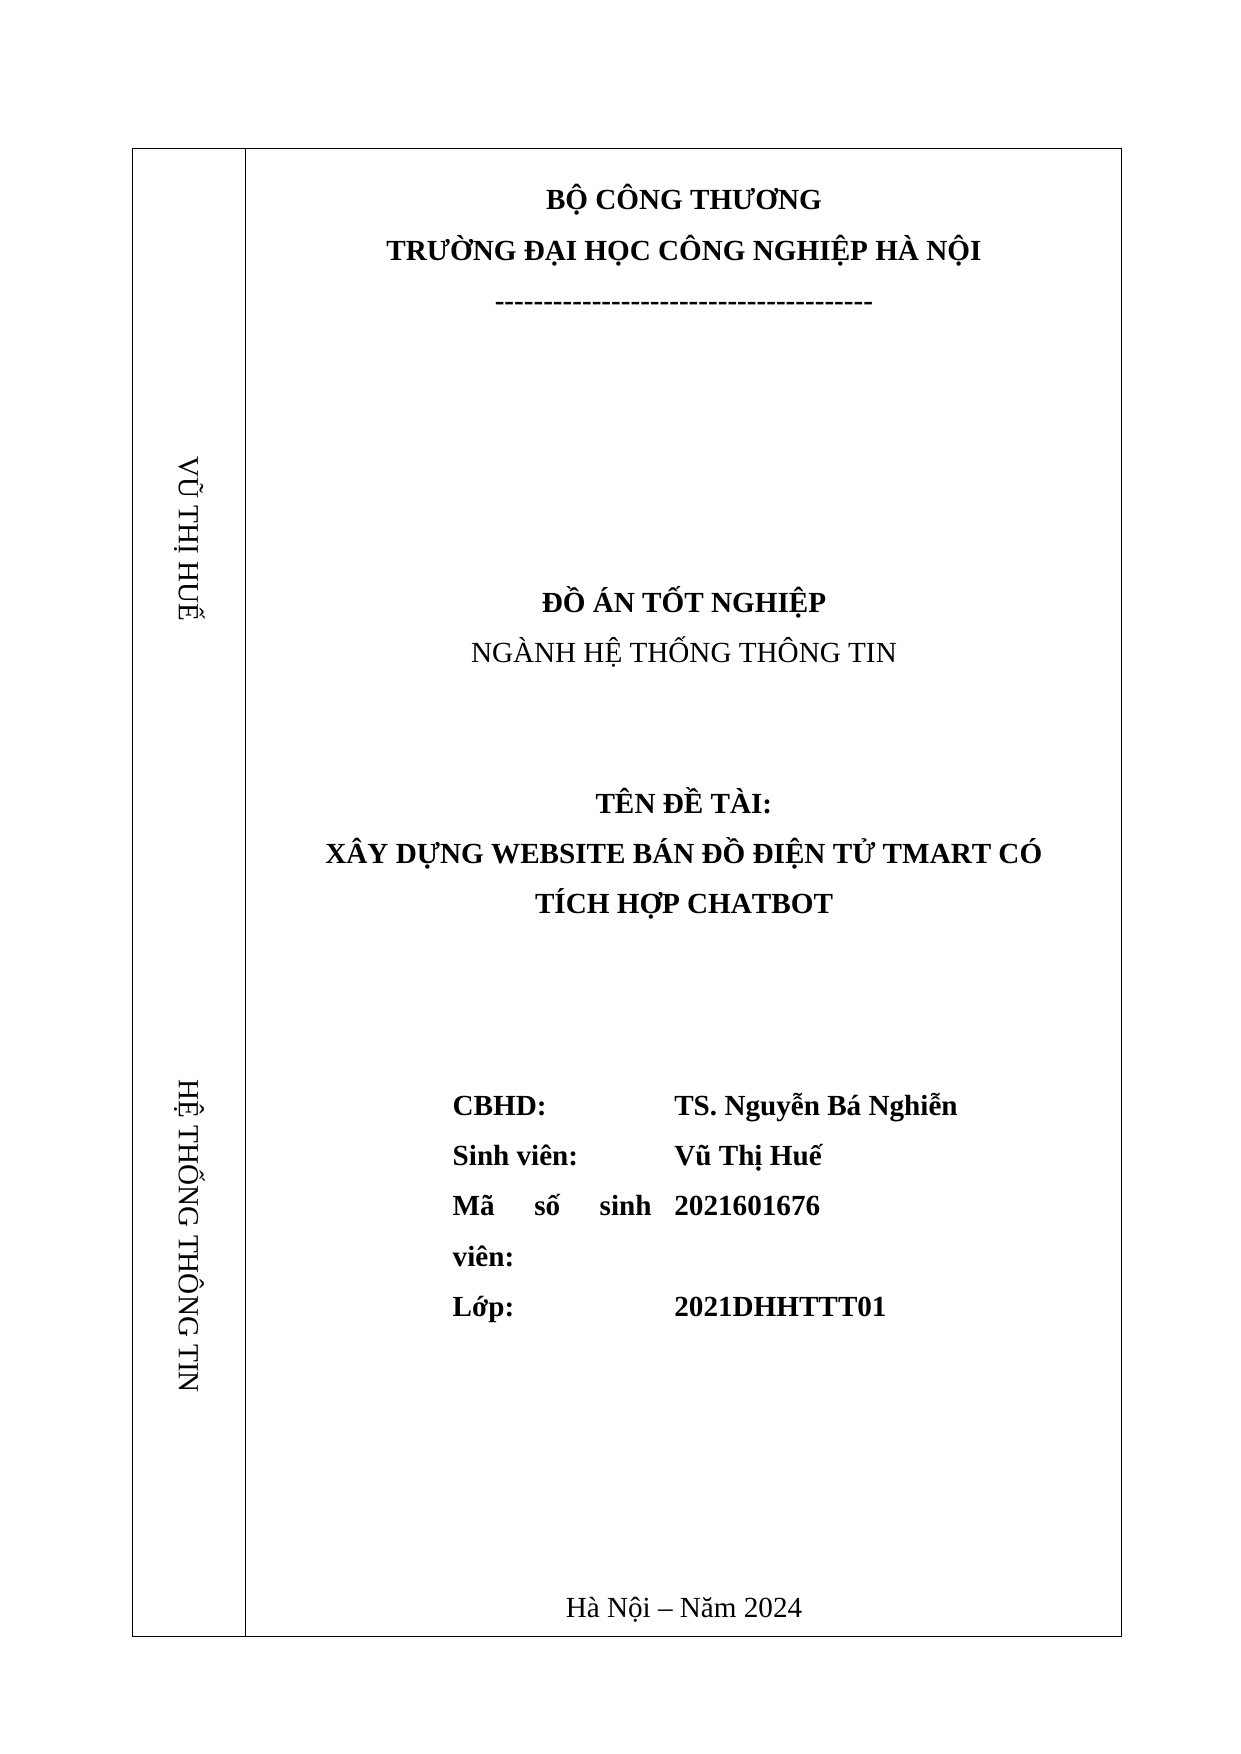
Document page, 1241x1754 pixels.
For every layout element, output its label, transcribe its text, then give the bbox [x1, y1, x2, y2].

table_header VŨ THỊ HUẾ HỆ THỐNG THÔNG TIN [133, 149, 245, 1636]
table_header BỘ CÔNG THƯƠNG TRƯỜNG ĐẠI HỌC CÔNG NGHIỆP HÀ NỘI --------------------------------------- ĐỒ ÁN TỐT NGHIỆP NGÀNH HỆ THỐNG THÔNG TIN TÊN ĐỀ TÀI: XÂY DỰNG WEBSITE BÁN ĐỒ ĐIỆN TỬ TMART CÓ TÍCH HỢP CHATBOT Hà Nội – Năm 2024 [246, 149, 1121, 1636]
